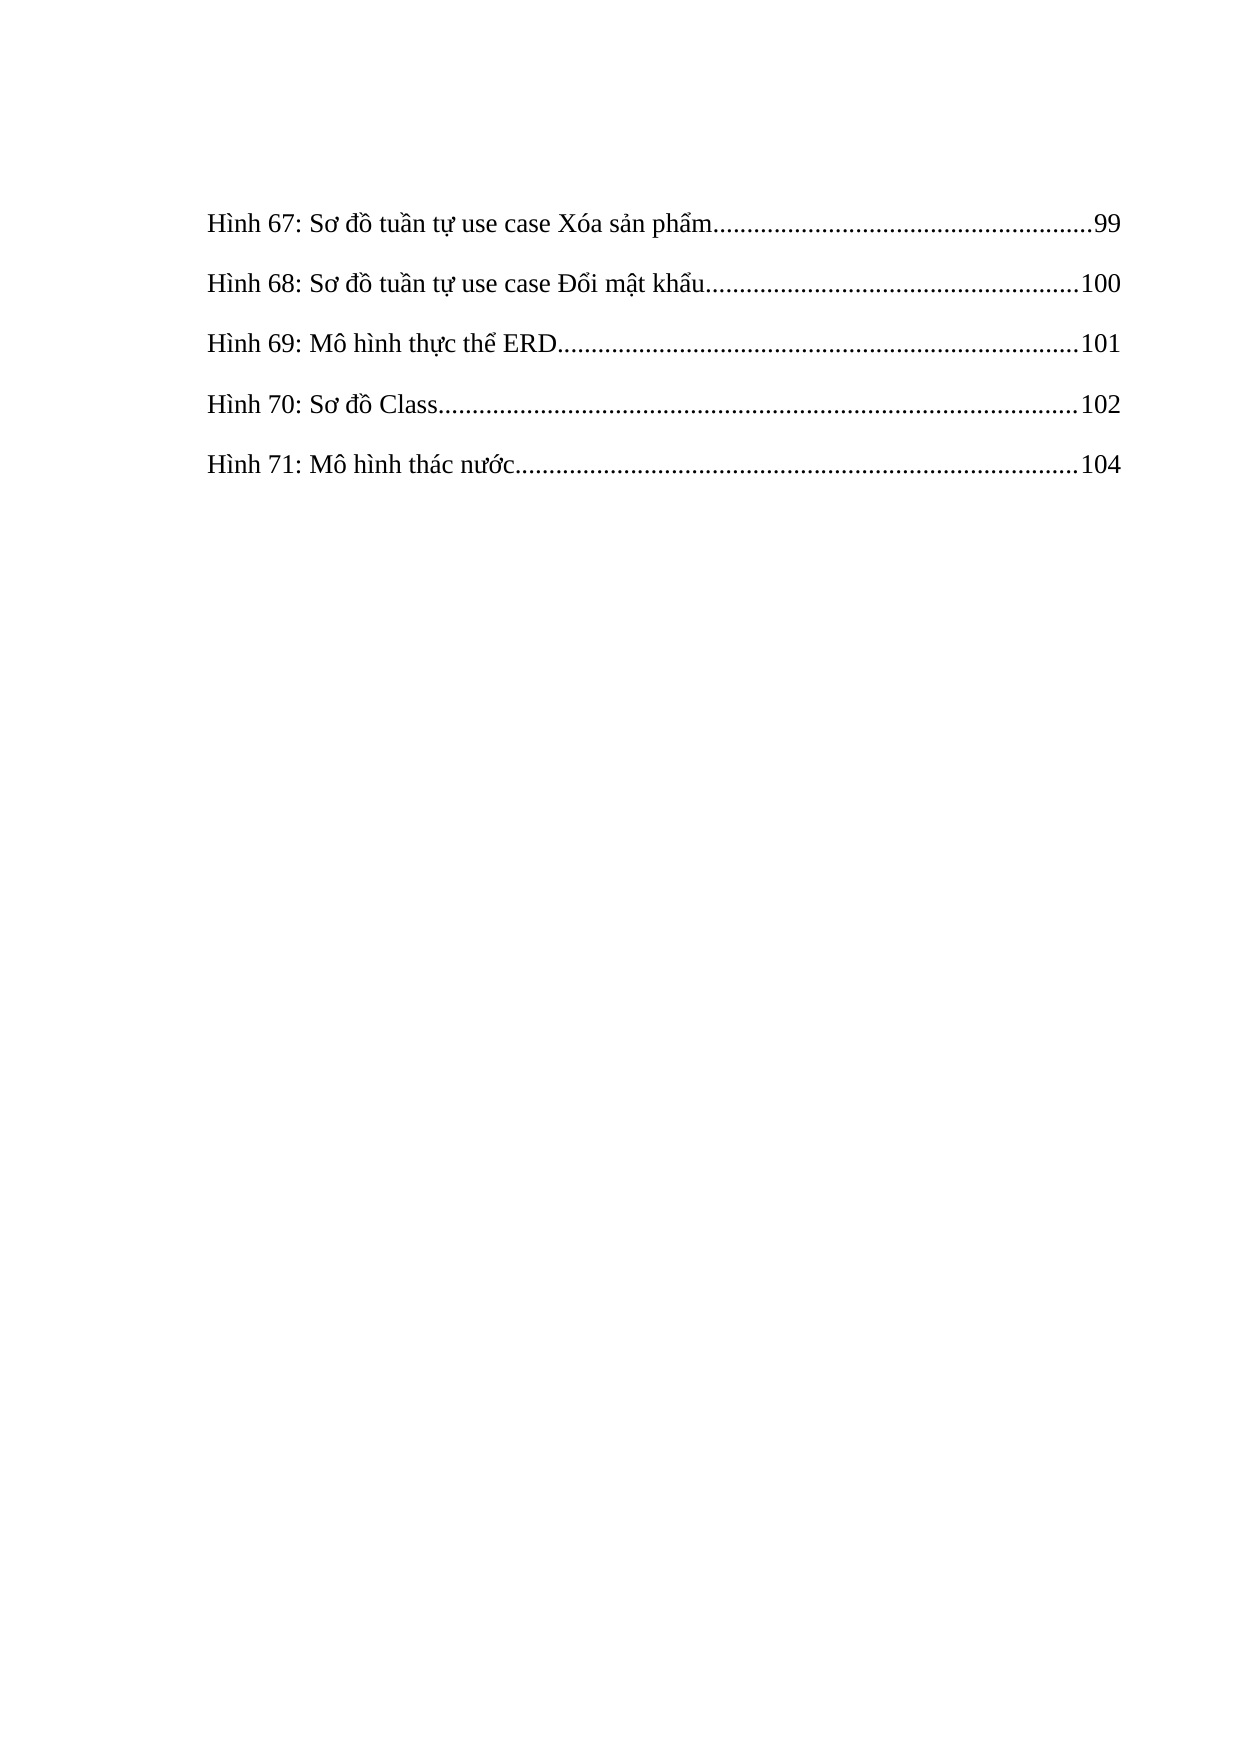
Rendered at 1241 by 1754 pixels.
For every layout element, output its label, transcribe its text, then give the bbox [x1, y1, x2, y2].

text Hình 67: Sơ đồ tuần tự use case Xóa sản phẩm 99 [207, 207, 1122, 238]
text Hình 71: Mô hình thác nước 104 [207, 448, 1122, 479]
text Hình 68: Sơ đồ tuần tự use case Đổi mật khẩu 100 [207, 267, 1122, 298]
text Hình 69: Mô hình thực thể ERD 101 [207, 327, 1122, 358]
text Hình 70: Sơ đồ Class 102 [207, 388, 1122, 419]
